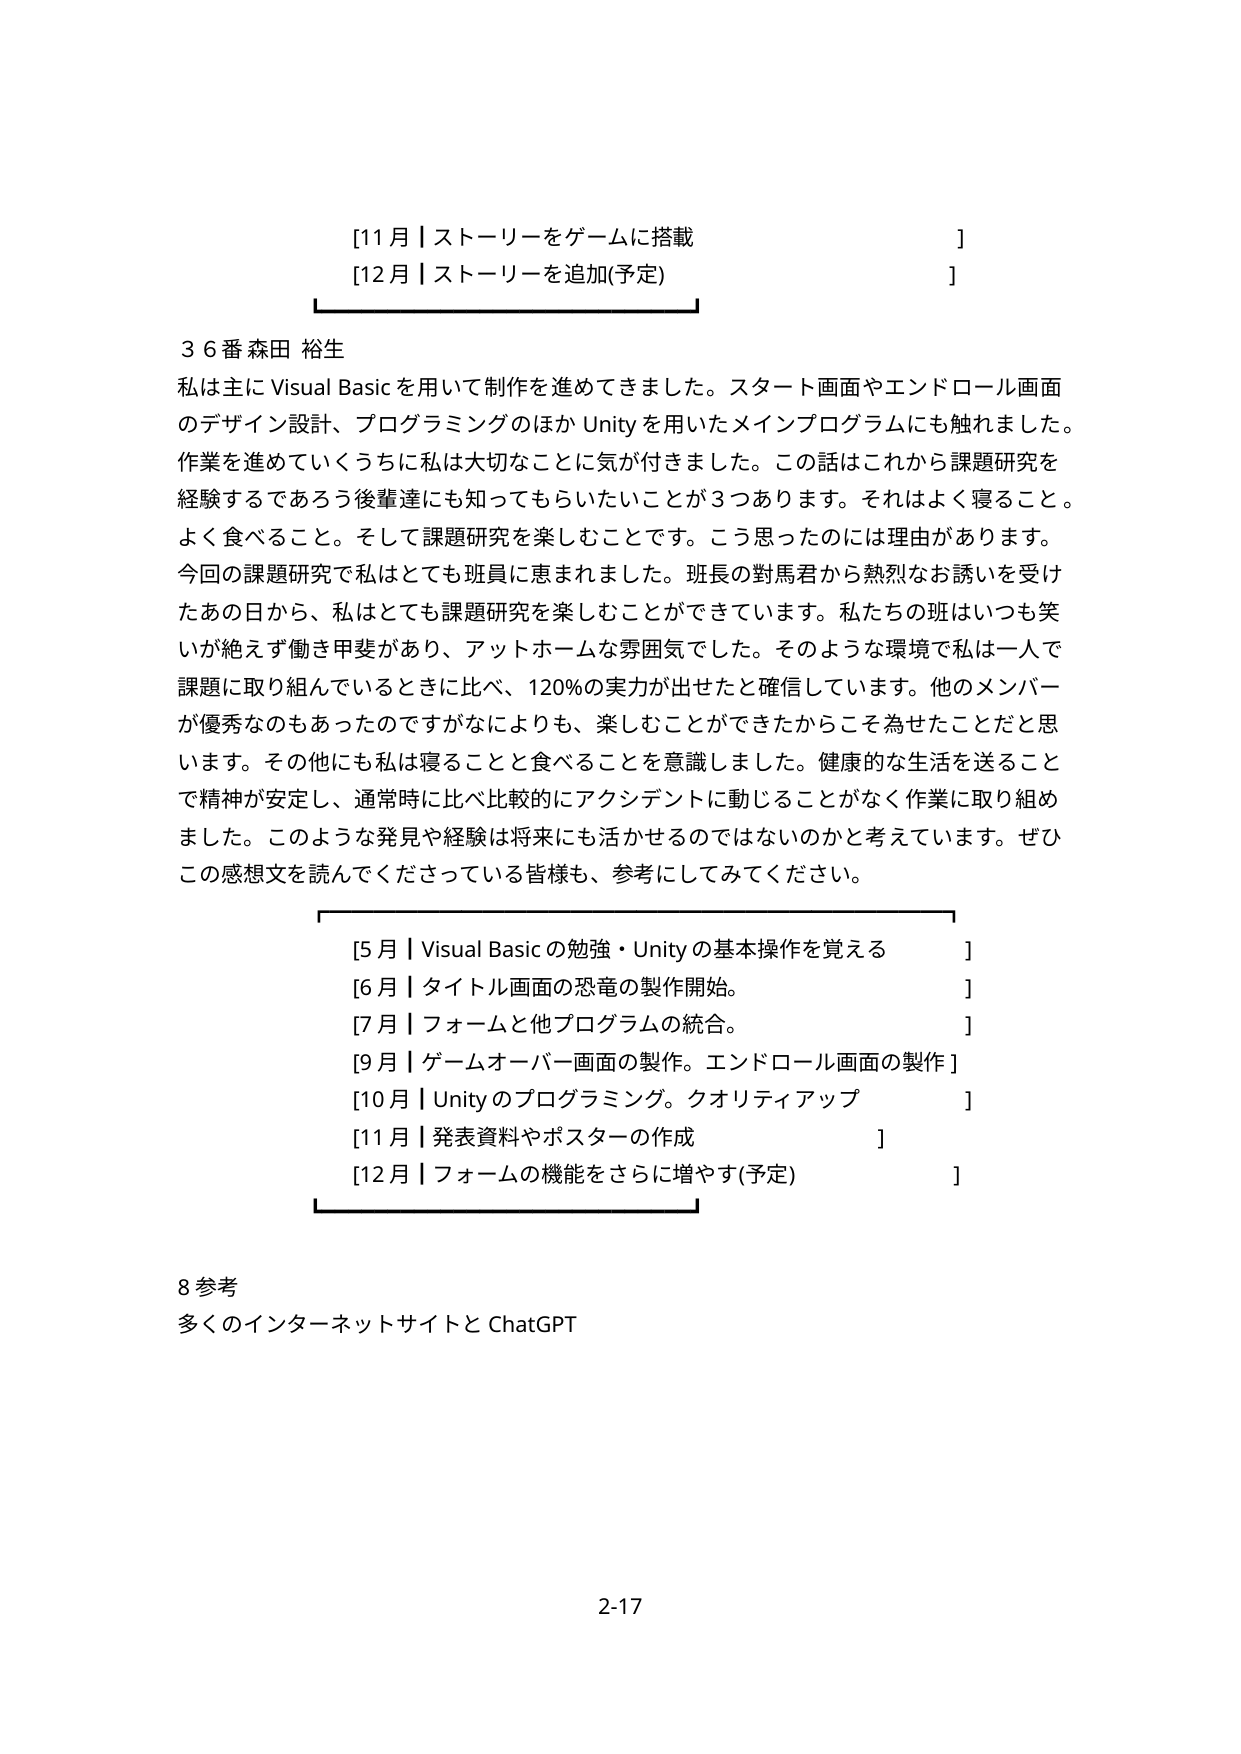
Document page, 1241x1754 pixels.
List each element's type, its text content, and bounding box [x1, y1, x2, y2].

text ┗━━━━━━━━━━━━━━━━━━━━━━━━━━━━┛ [265, 292, 1063, 329]
text [11月┃ストーリーをゲームに搭載 ] [177, 217, 1063, 254]
text [12月┃ストーリーを追加(予定) ] [177, 254, 1063, 292]
text [6 月┃タイトル画面の恐竜の製作開始。 ] [177, 967, 1063, 1004]
text [5 月┃Visual Basicの勉強・Unityの基本操作を覚える ] [177, 929, 1063, 967]
text 私は主にVisual Basicを用いて制作を進めてきました。スタート画面やエンドロール画面のデザイン設計、プログラミングのほかUnityを用いたメインプログラムにも触れました。作業を進めていくうちに私は大切なことに気が付きました。この話はこれから課題研究を経験するであろう後輩達にも知ってもらいたいことが３つあります。それはよく寝ること。よく食べること。そして課題研究を楽しむことです。こう思ったのには理由があります。今回の課題研究で私はとても班員に恵まれました。班長の對馬君から熱烈なお誘いを受けたあの日から、私はとても課題研究を楽しむことができています。私たちの班はいつも笑いが絶えず働き甲斐があり、アットホームな雰囲気でした。そのような環境で私は一人で課題に取り組んでいるときに比べ、120%の実力が出せたと確信しています。他のメンバーが優秀なのもあったのですがなによりも、楽しむことができたからこそ為せたことだと思います。その他にも私は寝ることと食べることを意識しました。健康的な生活を送ることで精神が安定し、通常時に比べ比較的にアクシデントに動じることがなく作業に取り組めました。このような発見や経験は将来にも活かせるのではないのかと考えています。ぜひこの感想文を読んでくださっている皆様も、参考にしてみてください。 [177, 367, 1063, 892]
text 多くのインターネットサイトとChatGPT [177, 1304, 1063, 1342]
text [7 月┃フォームと他プログラムの統合。 ] [177, 1004, 1063, 1042]
text [12月┃フォームの機能をさらに増やす(予定) ] [177, 1154, 1063, 1192]
text ┗━━━━━━━━━━━━━━━━━━━━━━━━━━━━┛ [265, 1192, 1063, 1229]
text 8 参考 [177, 1267, 1063, 1304]
text ┏━━━━━━━━━━━━━━━━━━━━━━━━━━━━┓ [177, 892, 1063, 929]
text ３６番 森田 裕生 [177, 329, 1063, 367]
text [9 月┃ゲームオーバー画面の製作。エンドロール画面の製作 ] [177, 1042, 1063, 1079]
text [11月┃発表資料やポスターの作成 ] [177, 1117, 1063, 1154]
text [10月┃Unityのプログラミング。クオリティアップ ] [177, 1079, 1063, 1117]
